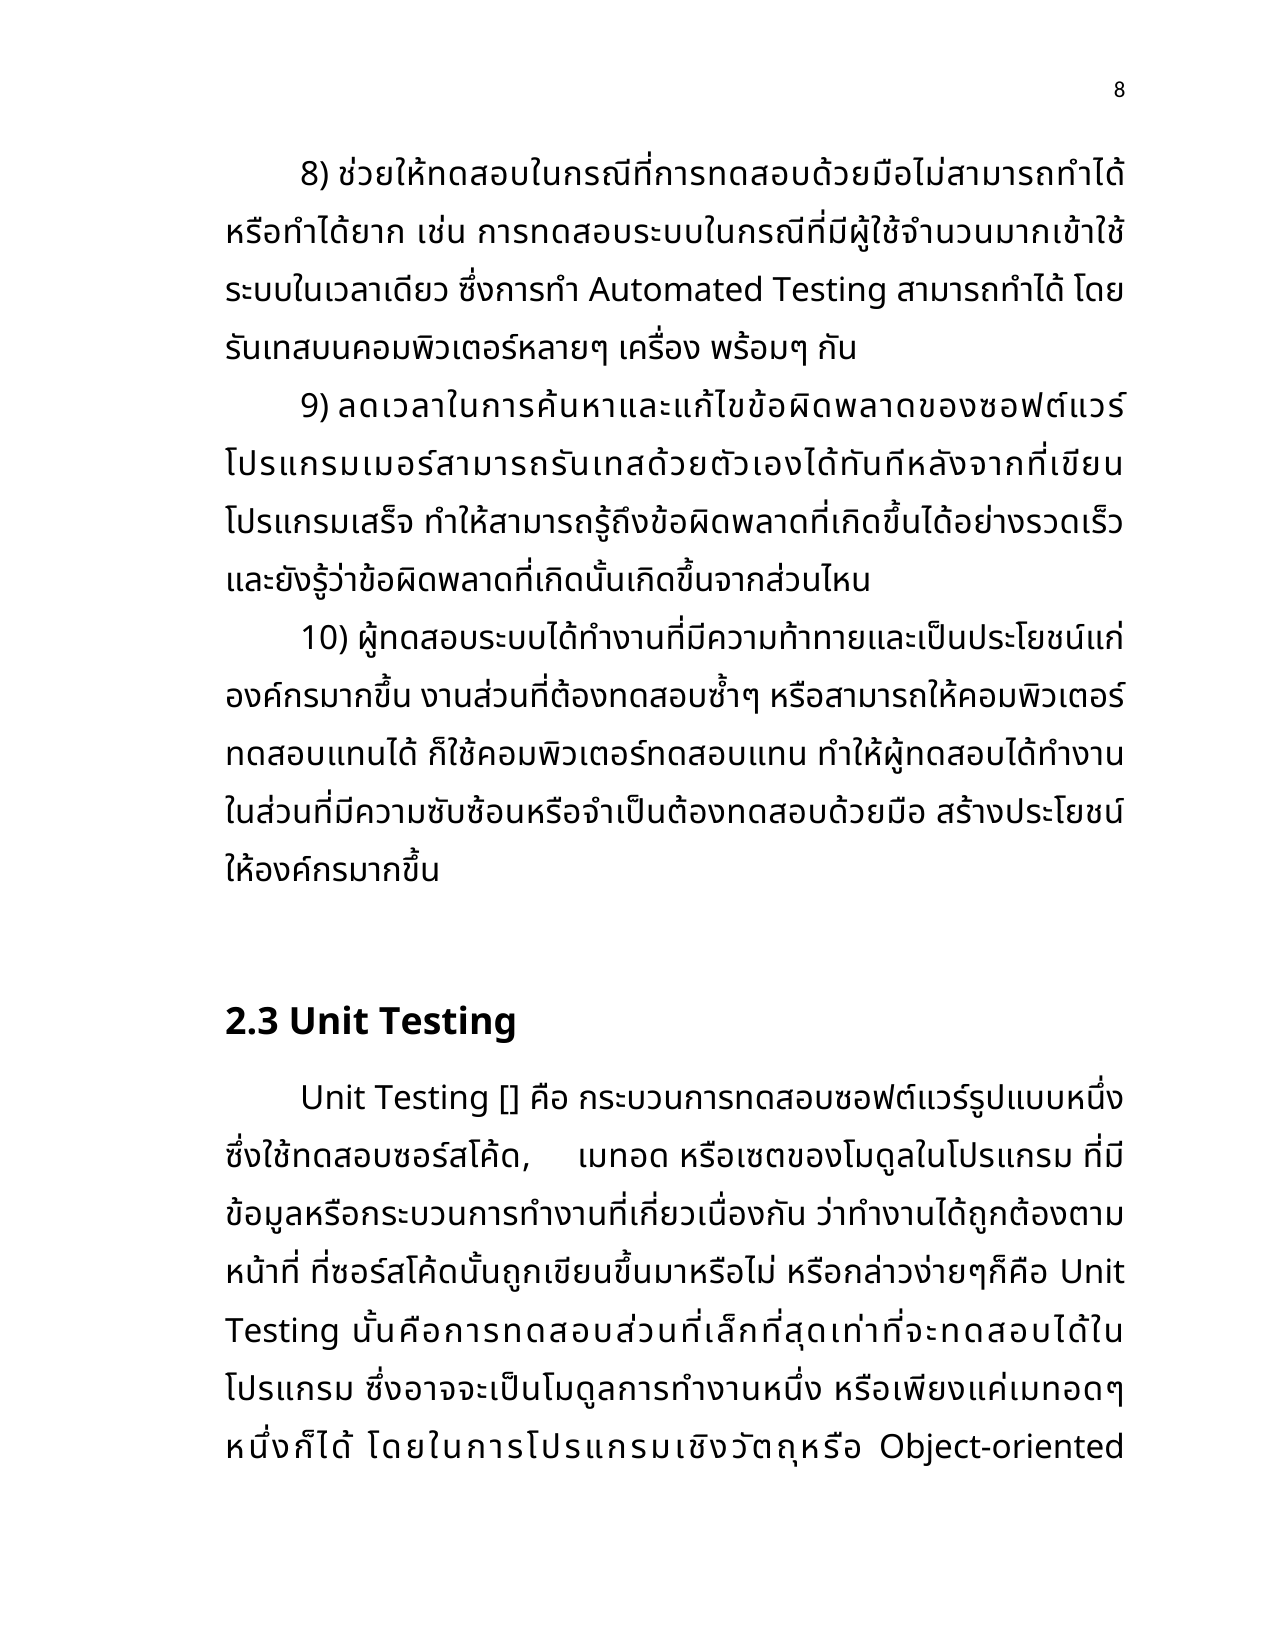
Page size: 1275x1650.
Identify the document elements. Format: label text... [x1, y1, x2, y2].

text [225, 1074, 1125, 1473]
list Unit Testing [225, 994, 1125, 1046]
text ลดเวลาในการค้นหาและแก้ไขข้อผิดพลาดของซอฟต์แวร์ โปรแกรมเมอร์สามารถรันเทสด้วยตัวเองได้ทันทีหลังจากที่เขียนโปรแกรมเสร็จ ทำให้สามารถรู้ถึงข้อผิดพลาดที่เกิดขึ้นได้อย่างรวดเร็ว และยังรู้ว่าข้อผิดพลาดที่เกิดนั้นเกิดขึ้นจากส่วนไหน [225, 382, 1125, 606]
text ผู้ทดสอบระบบได้ทำงานที่มีความท้าทายและเป็นประโยชน์แก่องค์กรมากขึ้น งานส่วนที่ต้องทดสอบซ้ำๆ หรือสามารถให้คอมพิวเตอร์ทดสอบแทนได้ ก็ใช้คอมพิวเตอร์ทดสอบแทน ทำให้ผู้ทดสอบได้ทำงานในส่วนที่มีความซับซ้อนหรือจำเป็นต้องทดสอบด้วยมือ สร้างประโยชน์ให้องค์กรมากขึ้น [225, 614, 1125, 896]
text ช่วยให้ทดสอบในกรณีที่การทดสอบด้วยมือไม่สามารถทำได้หรือทำได้ยาก เช่น การทดสอบระบบในกรณีที่มีผู้ใช้จำนวนมากเข้าใช้ระบบในเวลาเดียว ซึ่งการทำ Automated Testing สามารถทำได้ โดยรันเทสบนคอมพิวเตอร์หลายๆ เครื่อง พร้อมๆ กัน [225, 150, 1125, 374]
